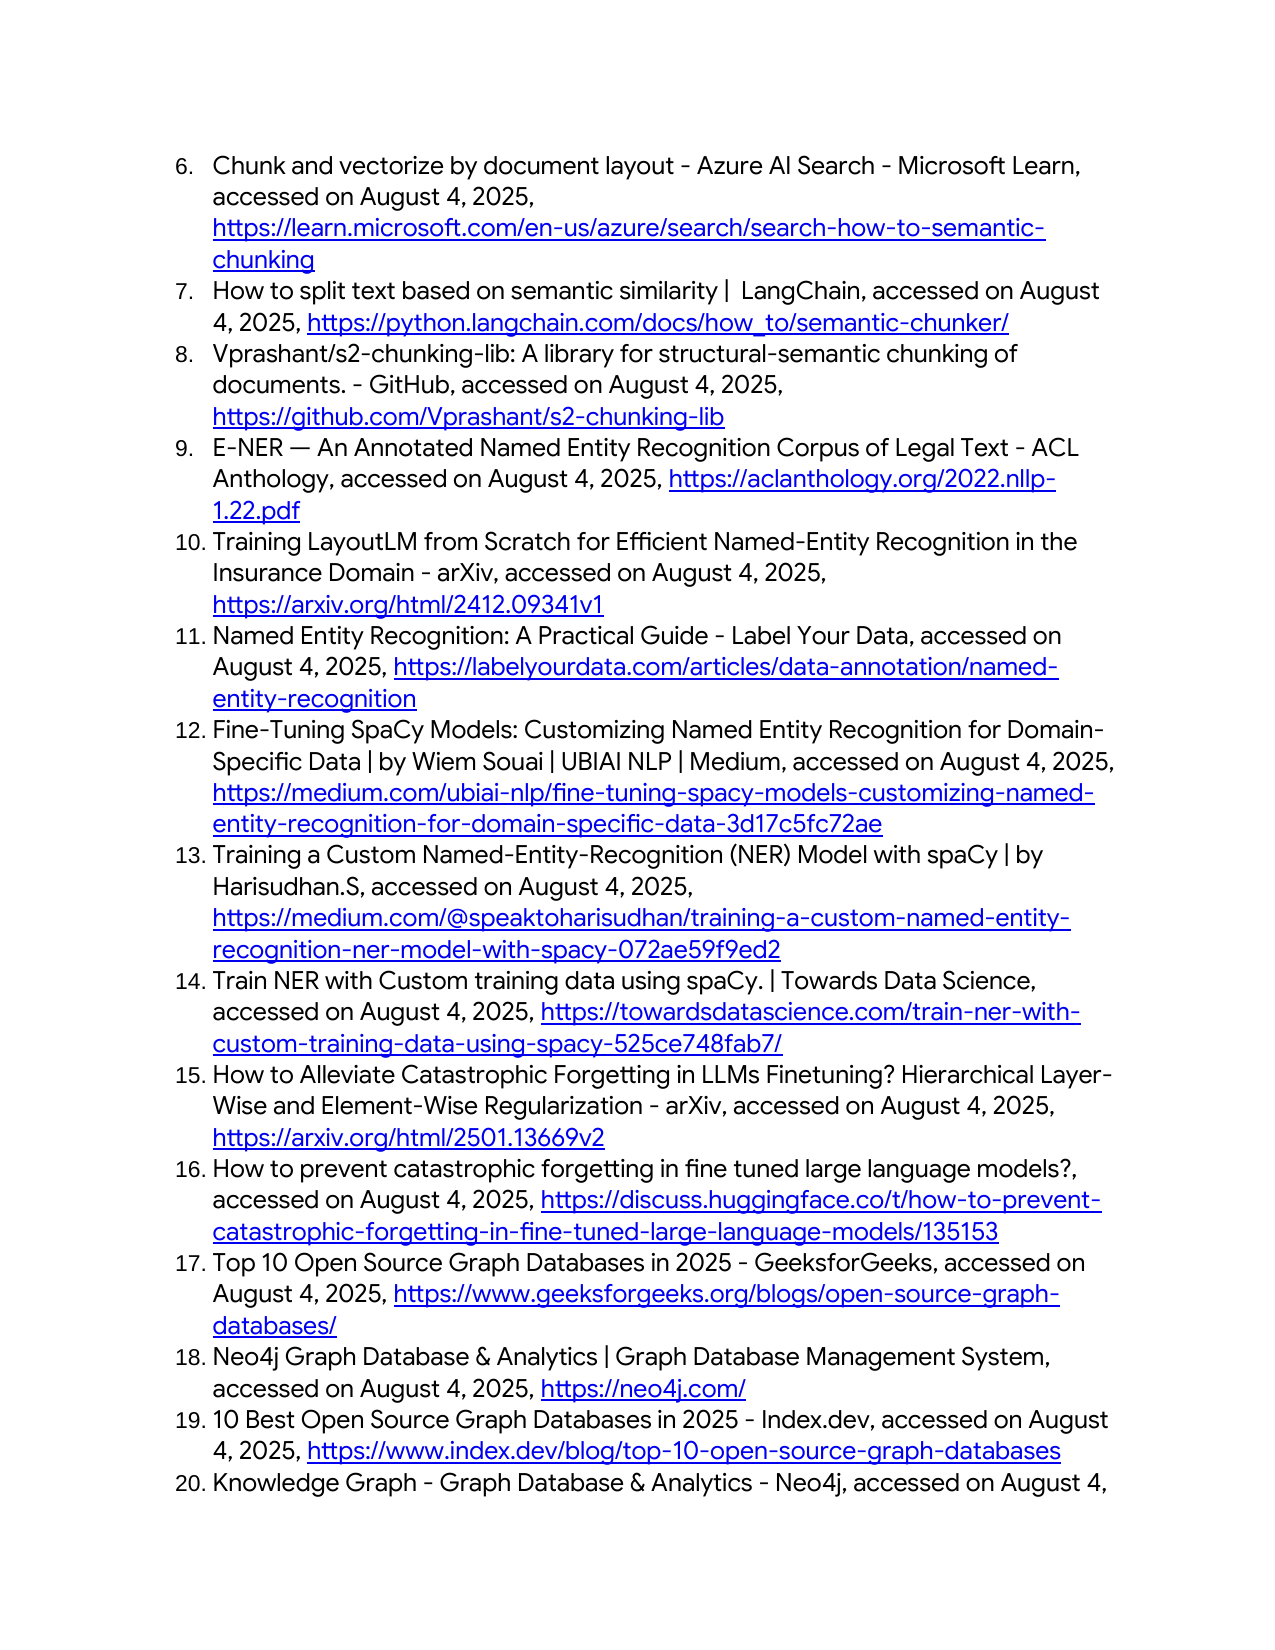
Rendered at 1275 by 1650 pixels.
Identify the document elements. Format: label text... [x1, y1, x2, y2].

list Named Entity Recognition: A Practical Guide - Label Your Data, accessed on August 4, 2025, https://labelyourdata.com/articles/data-annotation/named-entity-recognition [175, 620, 1125, 714]
list Fine-Tuning SpaCy Models: Customizing Named Entity Recognition for Domain-Specific Data | by Wiem Souai | UBIAI NLP | Medium, accessed on August 4, 2025, https://medium.com/ubiai-nlp/fine-tuning-spacy-models-customizing-named-entity-recognition-for-domain-specific-data-3d17c5fc72ae [175, 714, 1125, 840]
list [175, 1467, 1125, 1498]
list Top 10 Open Source Graph Databases in 2025 - GeeksforGeeks, accessed on August 4, 2025, https://www.geeksforgeeks.org/blogs/open-source-graph-databases/ [175, 1247, 1125, 1341]
list Neo4j Graph Database & Analytics | Graph Database Management System, accessed on August 4, 2025, https://neo4j.com/ [175, 1341, 1125, 1404]
list Training a Custom Named-Entity-Recognition (NER) Model with spaCy | by Harisudhan.S, accessed on August 4, 2025, https://medium.com/@speaktoharisudhan/training-a-custom-named-entity-recognition-ner-model-with-spacy-072ae59f9ed2 [175, 840, 1125, 965]
list How to prevent catastrophic forgetting in fine tuned large language models?, accessed on August 4, 2025, https://discuss.huggingface.co/t/how-to-prevent-catastrophic-forgetting-in-fine-tuned-large-language-models/135153 [175, 1153, 1125, 1247]
list How to split text based on semantic similarity | 🦜️ LangChain, accessed on August 4, 2025, https://python.langchain.com/docs/how_to/semantic-chunker/ [175, 275, 1125, 338]
list E-NER — An Annotated Named Entity Recognition Corpus of Legal Text - ACL Anthology, accessed on August 4, 2025, https://aclanthology.org/2022.nllp-1.22.pdf [175, 432, 1125, 526]
list Train NER with Custom training data using spaCy. | Towards Data Science, accessed on August 4, 2025, https://towardsdatascience.com/train-ner-with-custom-training-data-using-spacy-525ce748fab7/ [175, 965, 1125, 1059]
list Training LayoutLM from Scratch for Efficient Named-Entity Recognition in the Insurance Domain - arXiv, accessed on August 4, 2025, https://arxiv.org/html/2412.09341v1 [175, 526, 1125, 620]
list Chunk and vectorize by document layout - Azure AI Search - Microsoft Learn, accessed on August 4, 2025, https://learn.microsoft.com/en-us/azure/search/search-how-to-semantic-chunking [175, 150, 1125, 275]
list How to Alleviate Catastrophic Forgetting in LLMs Finetuning? Hierarchical Layer-Wise and Element-Wise Regularization - arXiv, accessed on August 4, 2025, https://arxiv.org/html/2501.13669v2 [175, 1059, 1125, 1153]
list 10 Best Open Source Graph Databases in 2025 - Index.dev, accessed on August 4, 2025, https://www.index.dev/blog/top-10-open-source-graph-databases [175, 1404, 1125, 1467]
list Vprashant/s2-chunking-lib: A library for structural-semantic chunking of documents. - GitHub, accessed on August 4, 2025, https://github.com/Vprashant/s2-chunking-lib [175, 338, 1125, 432]
